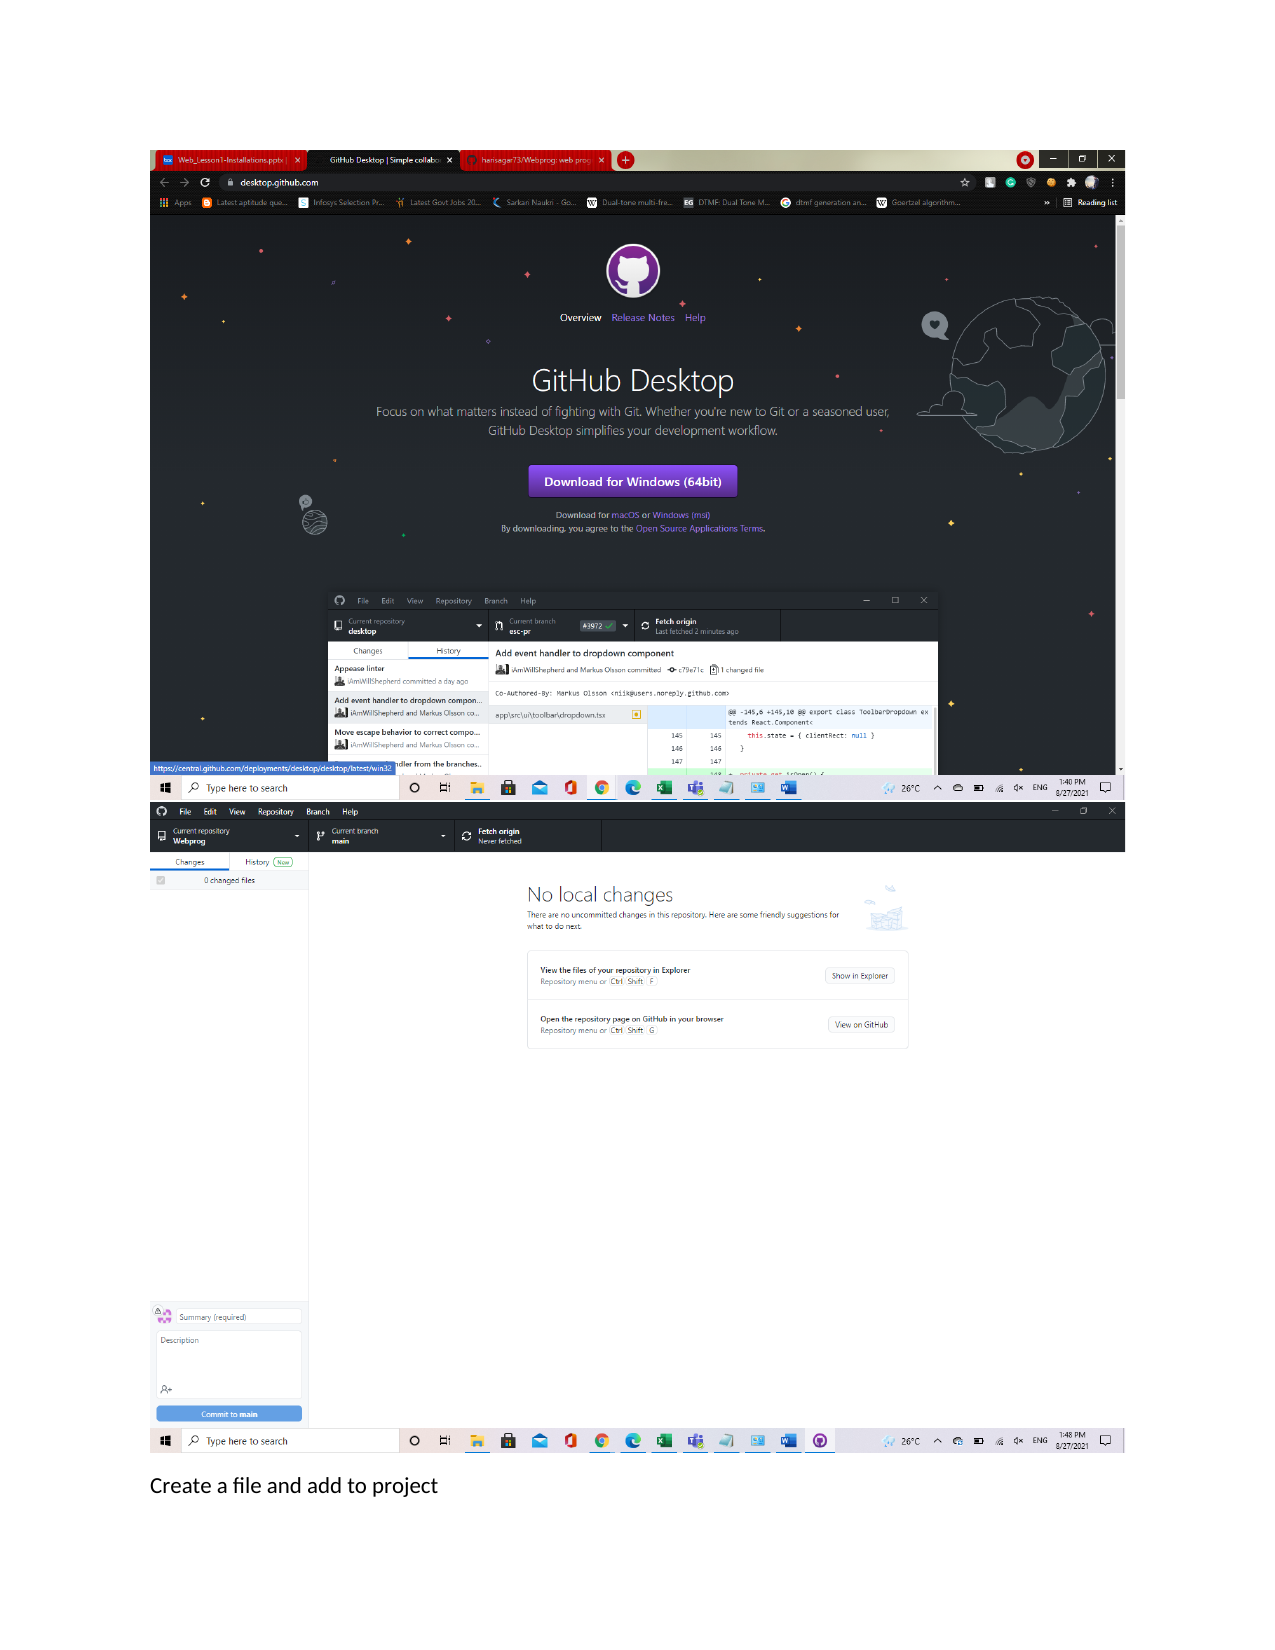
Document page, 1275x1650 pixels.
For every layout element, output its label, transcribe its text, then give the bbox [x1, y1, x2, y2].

picture [150, 150, 1125, 800]
picture [150, 802, 1125, 1453]
text Create a file and add to project [150, 1471, 1125, 1499]
